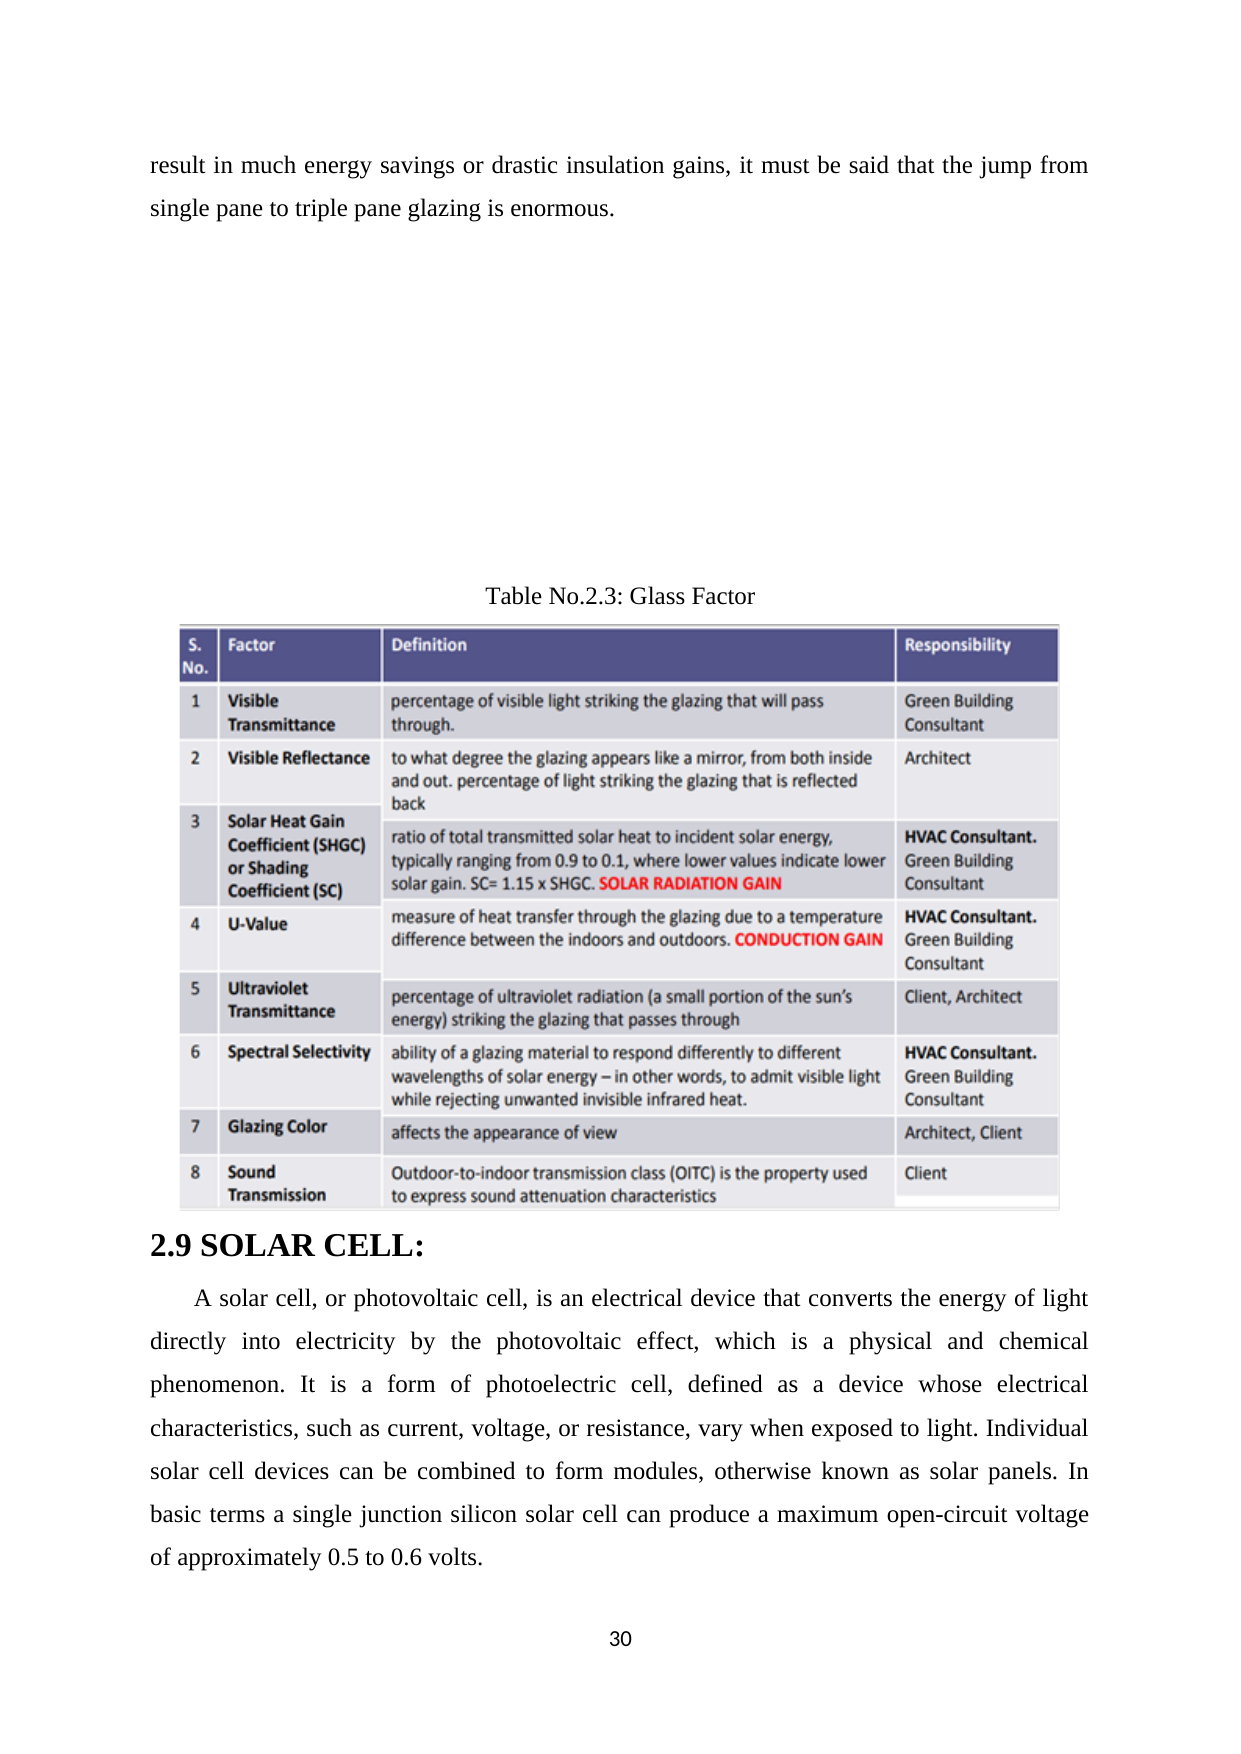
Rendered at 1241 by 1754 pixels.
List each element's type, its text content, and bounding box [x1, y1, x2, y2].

text A solar cell, or photovoltaic cell, is an electrical device that converts the energy of light directly into electricity by the photovoltaic effect, which is a physical and chemical phenomenon. It is a form of photoelectric cell, defined as a device whose electrical characteristics, such as current, voltage, or resistance, vary when exposed to light. Individual solar cell devices can be combined to form modules, otherwise known as solar panels. In basic terms a single junction silicon solar cell can produce a maximum open-circuit voltage of approximately 0.5 to 0.6 volts. [150, 1283, 1090, 1571]
text 2.9 SOLAR CELL: [150, 1226, 1090, 1264]
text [150, 150, 1090, 222]
picture [179, 624, 1061, 1212]
text Table No.2.3: Glass Factor [150, 581, 1090, 610]
